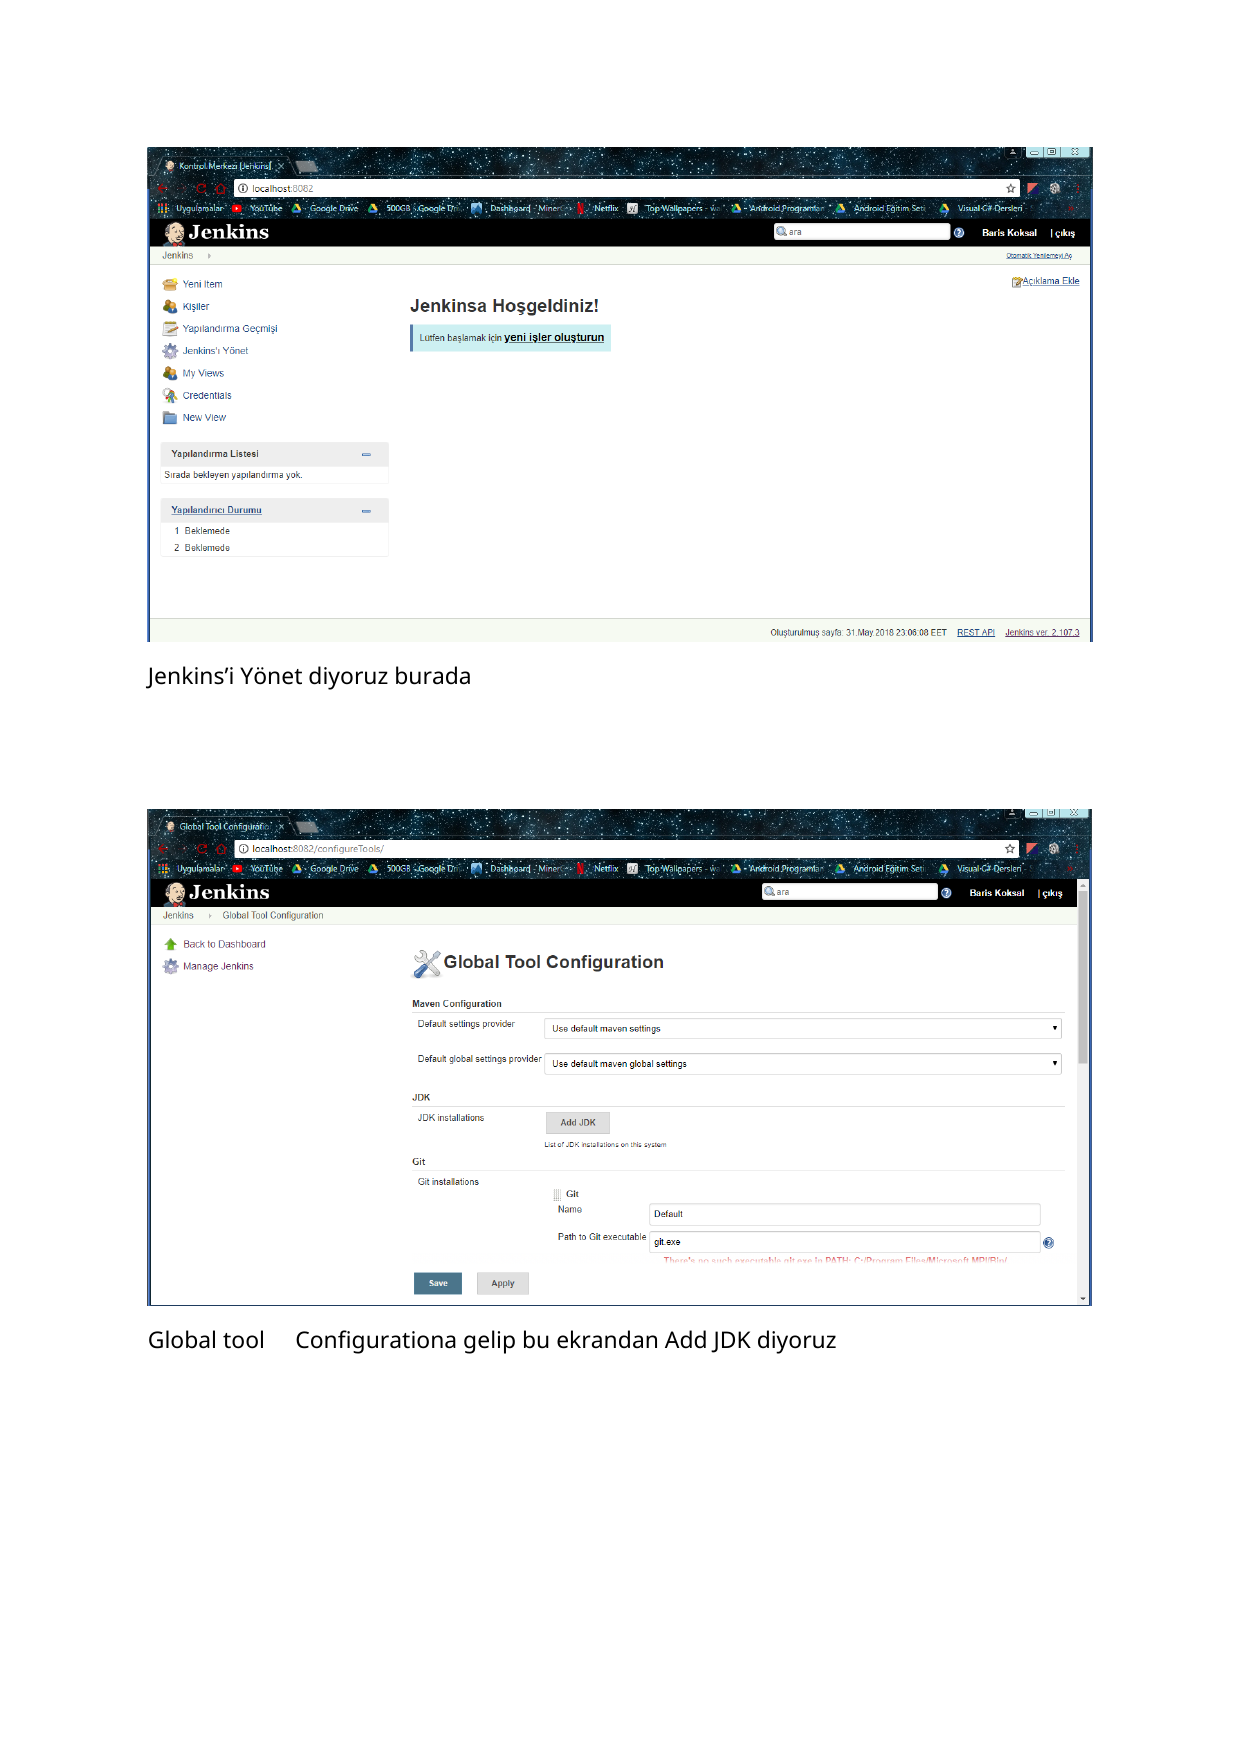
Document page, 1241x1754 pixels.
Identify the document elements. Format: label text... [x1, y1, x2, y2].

picture [147, 809, 1092, 1306]
text Jenkins’i Yönet diyoruz burada [148, 660, 1093, 691]
text Global tool Configurationa gelip bu ekrandan Add JDK diyoruz [148, 1324, 1093, 1356]
picture [147, 147, 1093, 642]
